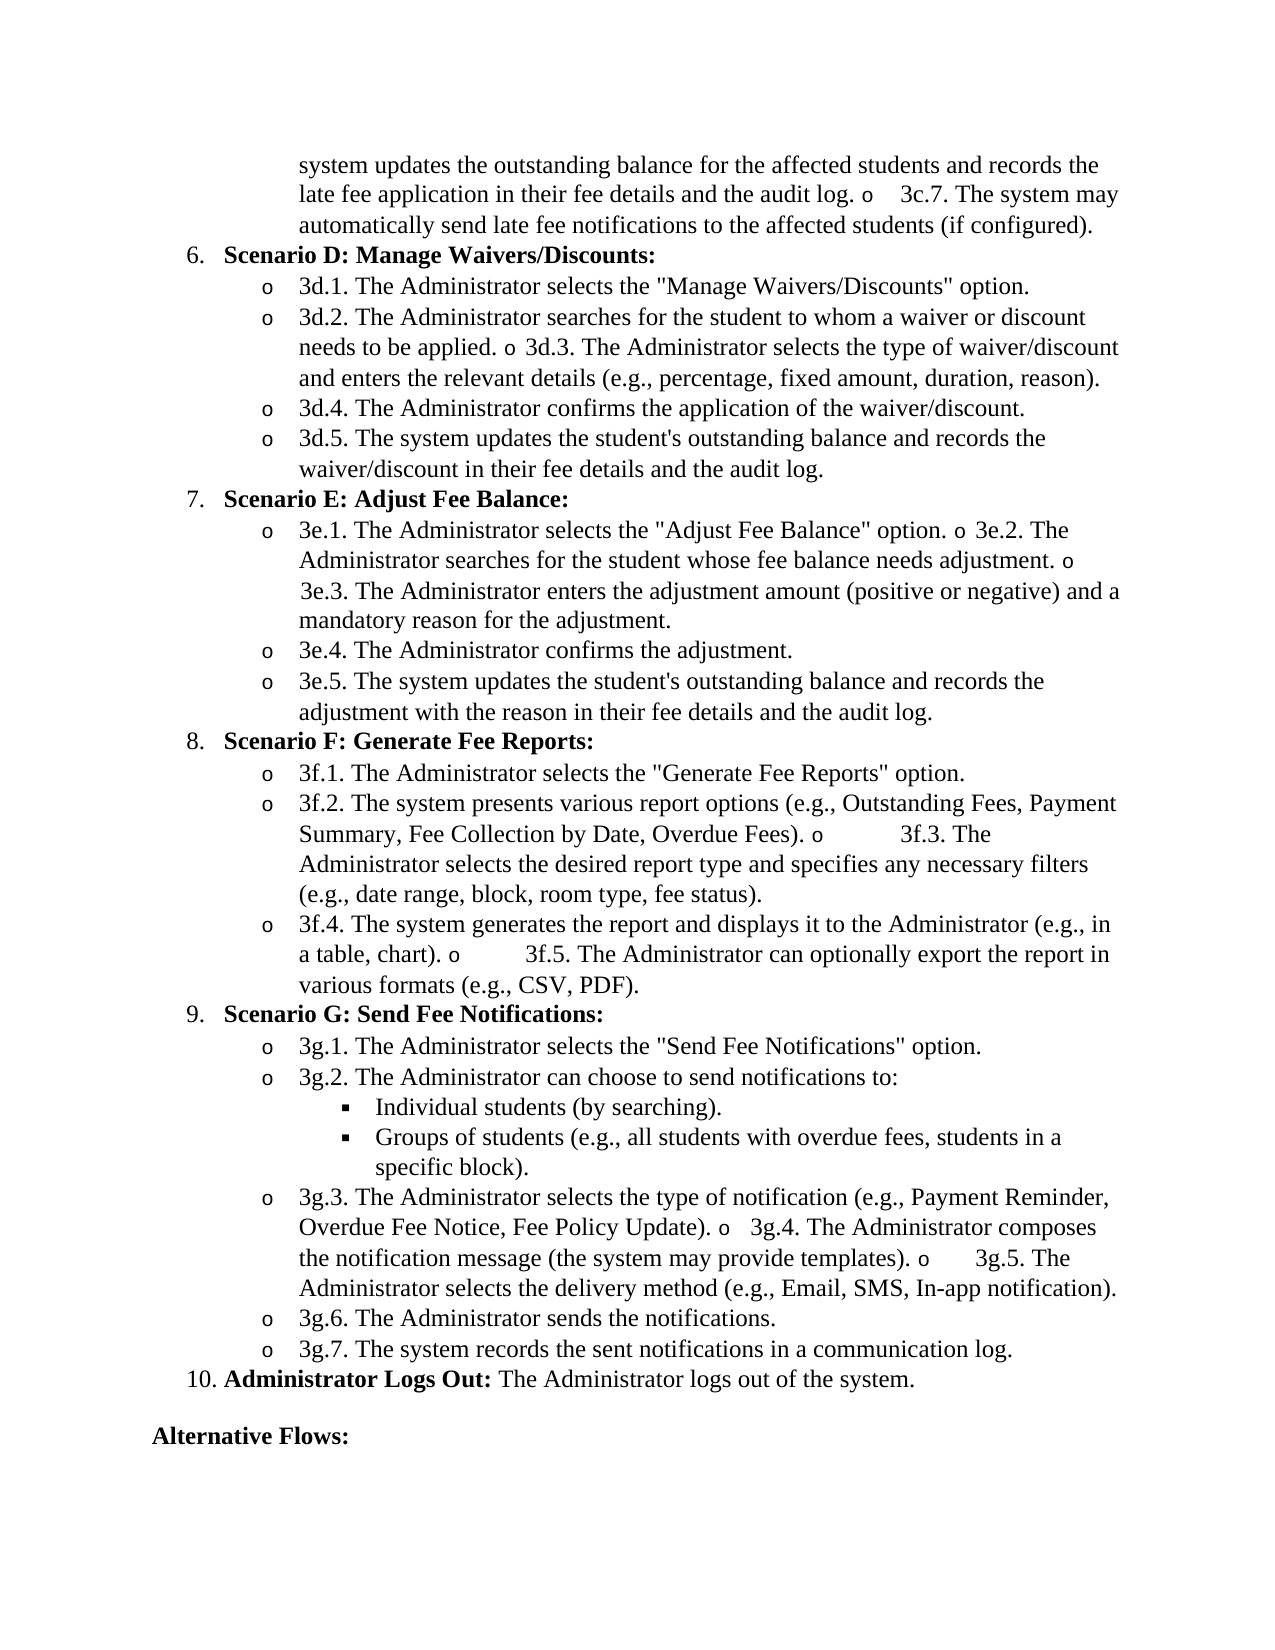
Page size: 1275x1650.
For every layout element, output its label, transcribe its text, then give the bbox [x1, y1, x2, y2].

list 3g.3. The Administrator selects the type of notification (e.g., Payment Reminder, Overdue Fee Notice, Fee Policy Update). o 3g.4. The Administrator composes the notification message (the system may provide templates). o 3g.5. The Administrator selects the delivery method (e.g., Email, SMS, In-app notification). [261, 1182, 1122, 1302]
text Alternative Flows: [152, 1421, 1124, 1450]
list Scenario G: Send Fee Notifications: [186, 999, 1124, 1028]
list 3g.6. The Administrator sends the notifications. [261, 1303, 1122, 1332]
list Scenario D: Manage Waivers/Discounts: [186, 240, 1124, 269]
list 3e.1. The Administrator selects the "Adjust Fee Balance" option. o 3e.2. The Administrator searches for the student whose fee balance needs adjustment. o 3e.3. The Administrator enters the adjustment amount (positive or negative) and a mandatory reason for the adjustment. [261, 515, 1122, 634]
list 3d.1. The Administrator selects the "Manage Waivers/Discounts" option. [261, 271, 1122, 301]
list 3d.5. The system updates the student's outstanding balance and records the waiver/discount in their fee details and the audit log. [261, 423, 1122, 483]
list Scenario E: Adjust Fee Balance: [186, 484, 1124, 512]
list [261, 150, 1122, 239]
list 3g.2. The Administrator can choose to send notifications to: [261, 1062, 1122, 1091]
list Administrator Logs Out: The Administrator logs out of the system. [186, 1364, 1124, 1393]
list Individual students (by searching). [338, 1092, 1122, 1121]
list 3d.2. The Administrator searches for the student to whom a waiver or discount needs to be applied. o 3d.3. The Administrator selects the type of waiver/discount and enters the relevant details (e.g., percentage, fixed amount, duration, reason). [261, 302, 1122, 392]
list 3g.7. The system records the sent notifications in a communication log. [261, 1334, 1122, 1363]
list 3e.4. The Administrator confirms the adjustment. [261, 635, 1122, 665]
list Groups of students (e.g., all students with overdue fees, students in a specific block). [338, 1122, 1122, 1181]
list Scenario F: Generate Fee Reports: [186, 726, 1124, 755]
list 3f.1. The Administrator selects the "Generate Fee Reports" option. [261, 758, 1122, 787]
list 3f.2. The system presents various report options (e.g., Outstanding Fees, Payment Summary, Fee Collection by Date, Overdue Fees). o 3f.3. The Administrator selects the desired report type and specifies any necessary filters (e.g., date range, block, room type, fee status). [261, 788, 1122, 908]
list 3f.4. The system generates the report and displays it to the Administrator (e.g., in a table, chart). o 3f.5. The Administrator can optionally export the report in various formats (e.g., CSV, PDF). [261, 909, 1122, 998]
list 3d.4. The Administrator confirms the application of the waiver/discount. [261, 393, 1122, 422]
list 3e.5. The system updates the student's outstanding balance and records the adjustment with the reason in their fee details and the audit log. [261, 666, 1122, 725]
list 3g.1. The Administrator selects the "Send Fee Notifications" option. [261, 1031, 1122, 1061]
